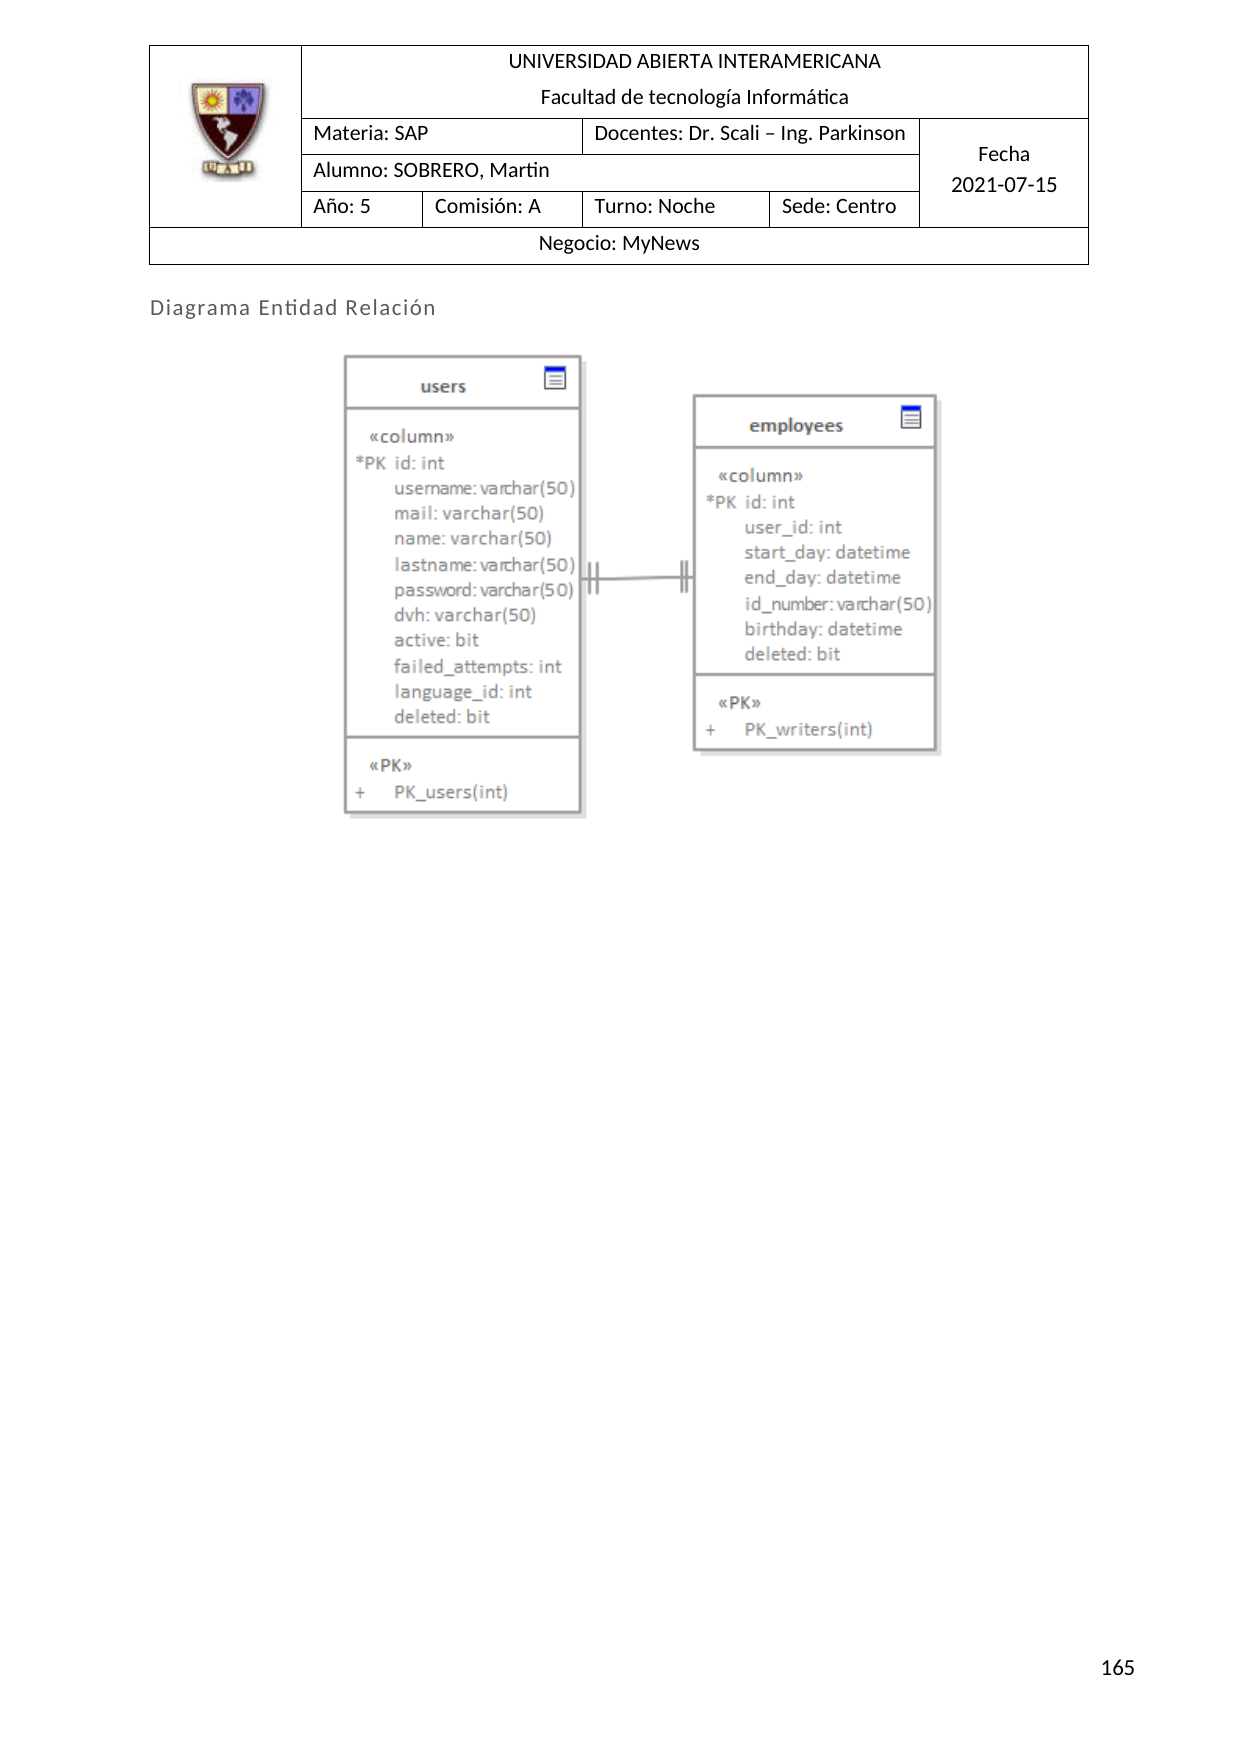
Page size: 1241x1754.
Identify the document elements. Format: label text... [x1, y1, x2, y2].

picture [341, 350, 945, 822]
picture [177, 74, 278, 187]
subtitle Diagrama Entidad Relación [150, 293, 1135, 321]
